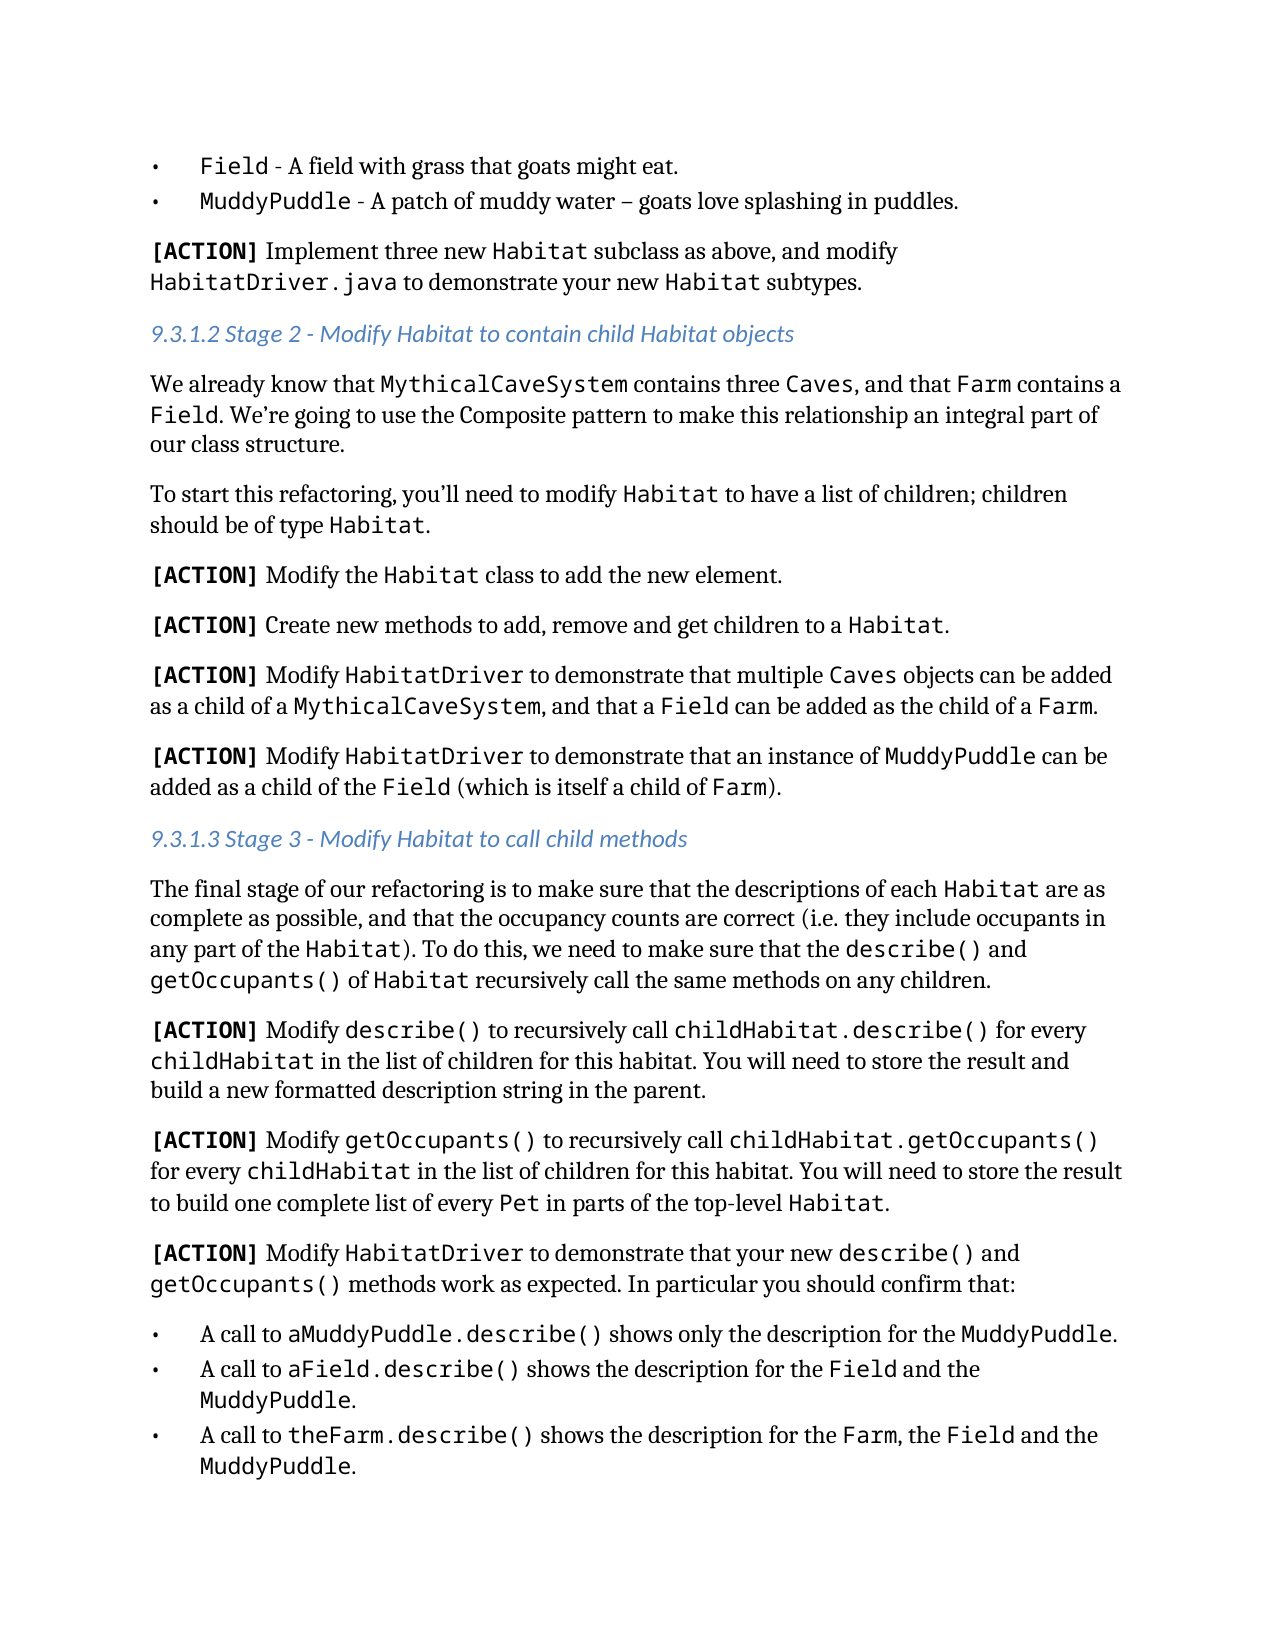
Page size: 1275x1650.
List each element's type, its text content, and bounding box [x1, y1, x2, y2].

list A call to aMuddyPuddle.describe() shows only the description for the MuddyPuddle. [150, 1318, 1125, 1349]
text [ACTION] Modify HabitatDriver to demonstrate that your new describe() and getOccupants() methods work as expected. In particular you should confirm that: [150, 1236, 1125, 1299]
list Field - A field with grass that goats might eat. [150, 150, 1125, 181]
text The final stage of our refactoring is to make sure that the descriptions of each Habitat are as complete as possible, and that the occupancy counts are correct (i.e. they include occupants in any part of the Habitat). To do this, we need to make sure that the describe() and getOccupants() of Habitat recursively call the same methods on any children. [150, 873, 1125, 995]
text [ACTION] Implement three new Habitat subclass as above, and modify HabitatDriver.java to demonstrate your new Habitat subtypes. [150, 235, 1125, 297]
text [ACTION] Create new methods to add, remove and get children to a Habitat. [150, 609, 1125, 640]
subtitle 9.3.1.2 Stage 2 - Modify Habitat to contain child Habitat objects [150, 318, 1125, 349]
text [ACTION] Modify describe() to recursively call childHabitat.describe() for every childHabitat in the list of children for this habitat. You will need to store the result and build a new formatted description string in the parent. [150, 1014, 1125, 1105]
list A call to theFarm.describe() shows the description for the Farm, the Field and the MuddyPuddle. [150, 1419, 1125, 1481]
text [ACTION] Modify getOccupants() to recursively call childHabitat.getOccupants() for every childHabitat in the list of children for this habitat. You will need to store the result to build one complete list of every Pet in parts of the top-level Habitat. [150, 1124, 1125, 1218]
text [ACTION] Modify HabitatDriver to demonstrate that multiple Caves objects can be added as a child of a MythicalCaveSystem, and that a Field can be added as the child of a Farm. [150, 659, 1125, 721]
text To start this refactoring, you’ll need to modify Habitat to have a list of children; children should be of type Habitat. [150, 478, 1125, 540]
subtitle 9.3.1.3 Stage 3 - Modify Habitat to call child methods [150, 823, 1125, 854]
text [ACTION] Modify HabitatDriver to demonstrate that an instance of MuddyPuddle can be added as a child of the Field (which is itself a child of Farm). [150, 740, 1125, 803]
list MuddyPuddle - A patch of muddy water – goats love splashing in puddles. [150, 185, 1125, 216]
list A call to aField.describe() shows the description for the Field and the MuddyPuddle. [150, 1353, 1125, 1415]
text [ACTION] Modify the Habitat class to add the new element. [150, 559, 1125, 590]
text We already know that MythicalCaveSystem contains three Caves, and that Farm contains a Field. We’re going to use the Composite pattern to make this relationship an integral part of our class structure. [150, 368, 1125, 459]
